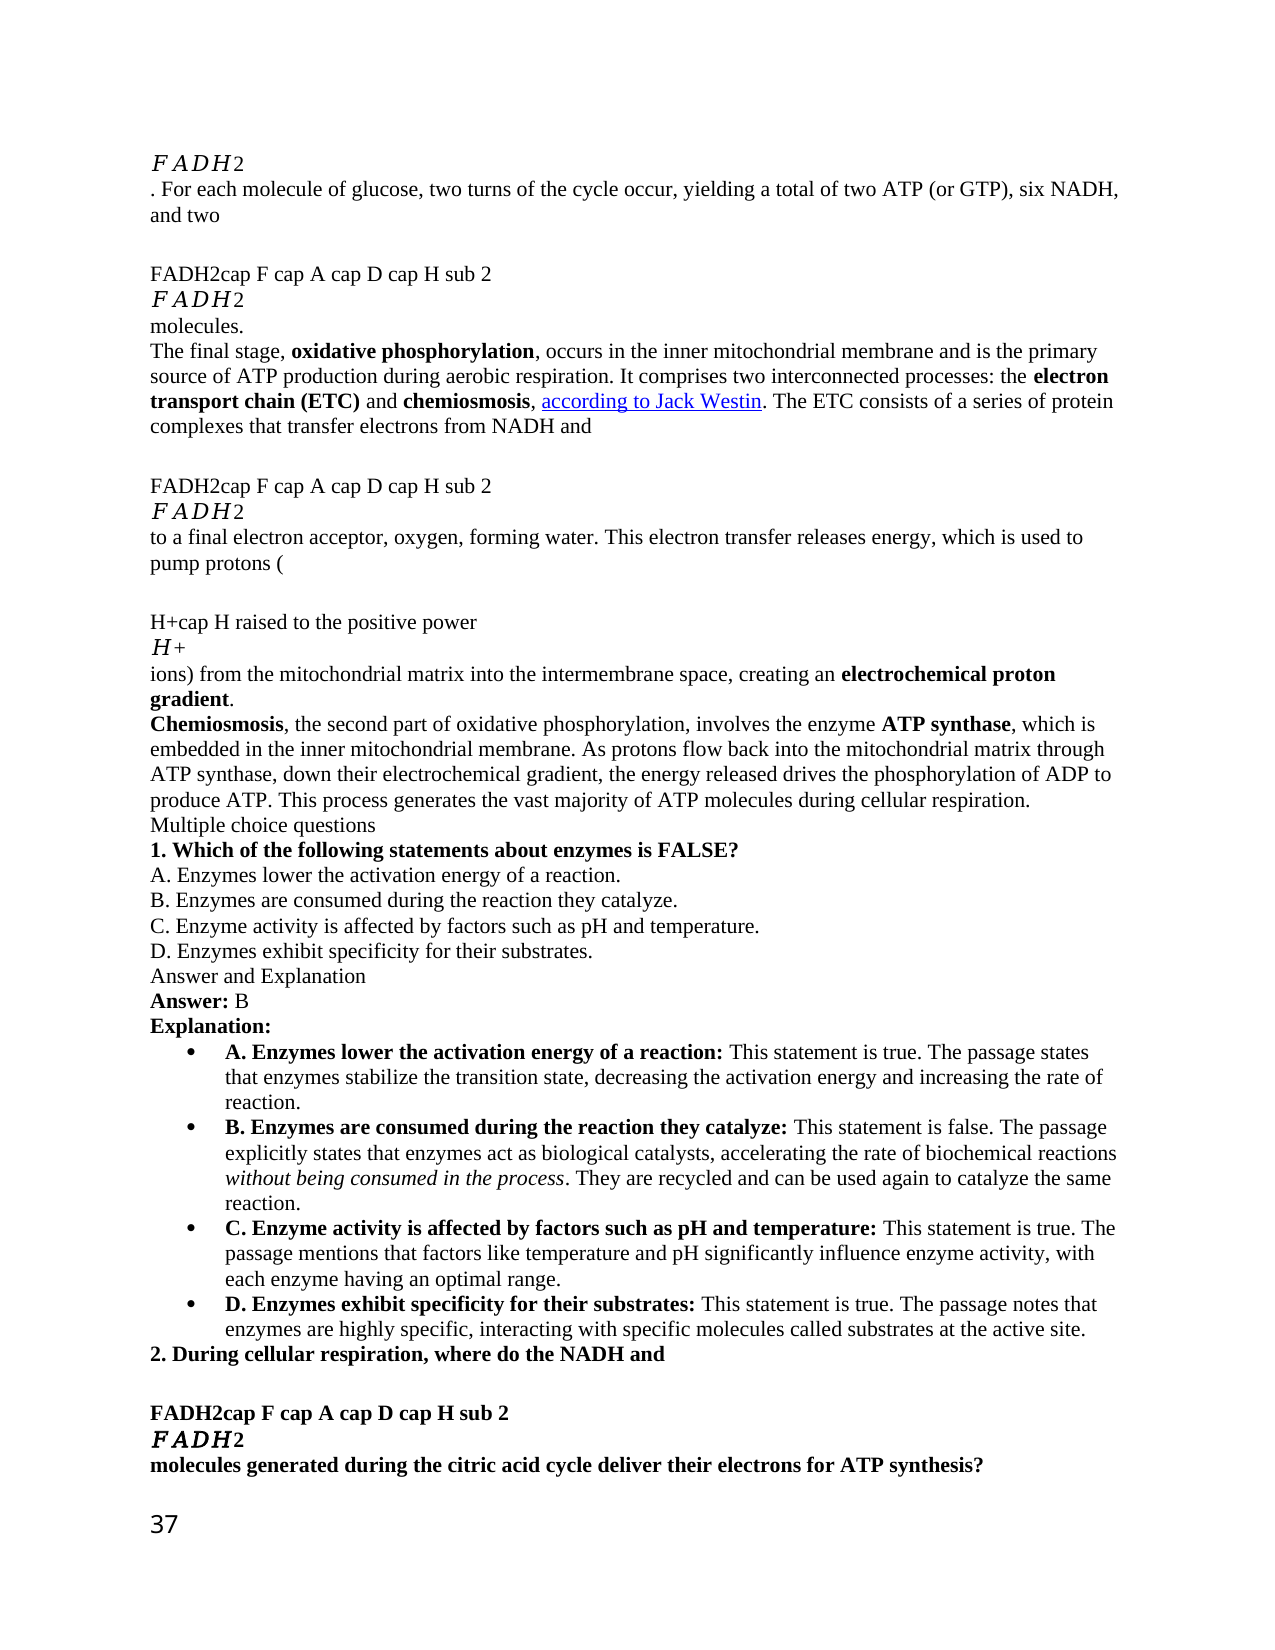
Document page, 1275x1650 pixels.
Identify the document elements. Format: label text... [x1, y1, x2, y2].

text 𝐹𝐴𝐷𝐻2 [150, 286, 1125, 313]
text Explanation: [150, 1013, 1125, 1039]
text Answer and Explanation [150, 963, 1125, 988]
list D. Enzymes exhibit specificity for their substrates: This statement is true. The passage notes that enzymes are highly specific, interacting with specific molecules called substrates at the active site. [187, 1291, 1125, 1341]
text 𝐹𝐴𝐷𝐻2 [150, 150, 1125, 176]
list A. Enzymes lower the activation energy of a reaction: This statement is true. The passage states that enzymes stabilize the transition state, decreasing the activation energy and increasing the rate of reaction. [187, 1039, 1125, 1114]
text Multiple choice questions [150, 812, 1125, 837]
text 𝐻+ [150, 634, 1125, 661]
text Answer: B [150, 988, 1125, 1013]
text FADH2cap F cap A cap D cap H sub 2 [150, 1400, 1125, 1426]
text FADH2cap F cap A cap D cap H sub 2 [150, 473, 1125, 498]
text 1. Which of the following statements about enzymes is FALSE? [150, 837, 1125, 862]
list B. Enzymes are consumed during the reaction they catalyze: This statement is false. The passage explicitly states that enzymes act as biological catalysts, accelerating the rate of biochemical reactions without being consumed in the process. They are recycled and can be used again to catalyze the same reaction. [187, 1114, 1125, 1215]
text 2. During cellular respiration, where do the NADH and [150, 1341, 1125, 1366]
text A. Enzymes lower the activation energy of a reaction. B. Enzymes are consumed during the reaction they catalyze. C. Enzyme activity is affected by factors such as pH and temperature. D. Enzymes exhibit specificity for their substrates. [150, 862, 1125, 963]
text molecules generated during the citric acid cycle deliver their electrons for ATP synthesis? [150, 1452, 1125, 1477]
text molecules. [150, 313, 1125, 338]
list C. Enzyme activity is affected by factors such as pH and temperature: This statement is true. The passage mentions that factors like temperature and pH significantly influence enzyme activity, with each enzyme having an optimal range. [187, 1215, 1125, 1291]
text 𝐹𝐴𝐷𝐻2 [150, 498, 1125, 524]
text FADH2cap F cap A cap D cap H sub 2 [150, 261, 1125, 286]
text ions) from the mitochondrial matrix into the intermembrane space, creating an electrochemical proton gradient. [150, 661, 1125, 711]
text H+cap H raised to the positive power [150, 609, 1125, 634]
text 𝐹𝐴𝐷𝐻2 [150, 1426, 1125, 1452]
text The final stage, oxidative phosphorylation, occurs in the inner mitochondrial membrane and is the primary source of ATP production during aerobic respiration. It comprises two interconnected processes: the electron transport chain (ETC) and chemiosmosis, according to Jack Westin. The ETC consists of a series of protein complexes that transfer electrons from NADH and [150, 338, 1125, 439]
text to a final electron acceptor, oxygen, forming water. This electron transfer releases energy, which is used to pump protons ( [150, 524, 1125, 575]
text Chemiosmosis, the second part of oxidative phosphorylation, involves the enzyme ATP synthase, which is embedded in the inner mitochondrial membrane. As protons flow back into the mitochondrial matrix through ATP synthase, down their electrochemical gradient, the energy released drives the phosphorylation of ADP to produce ATP. This process generates the vast majority of ATP molecules during cellular respiration. [150, 711, 1125, 812]
text . For each molecule of glucose, two turns of the cycle occur, yielding a total of two ATP (or GTP), six NADH, and two [150, 176, 1125, 227]
